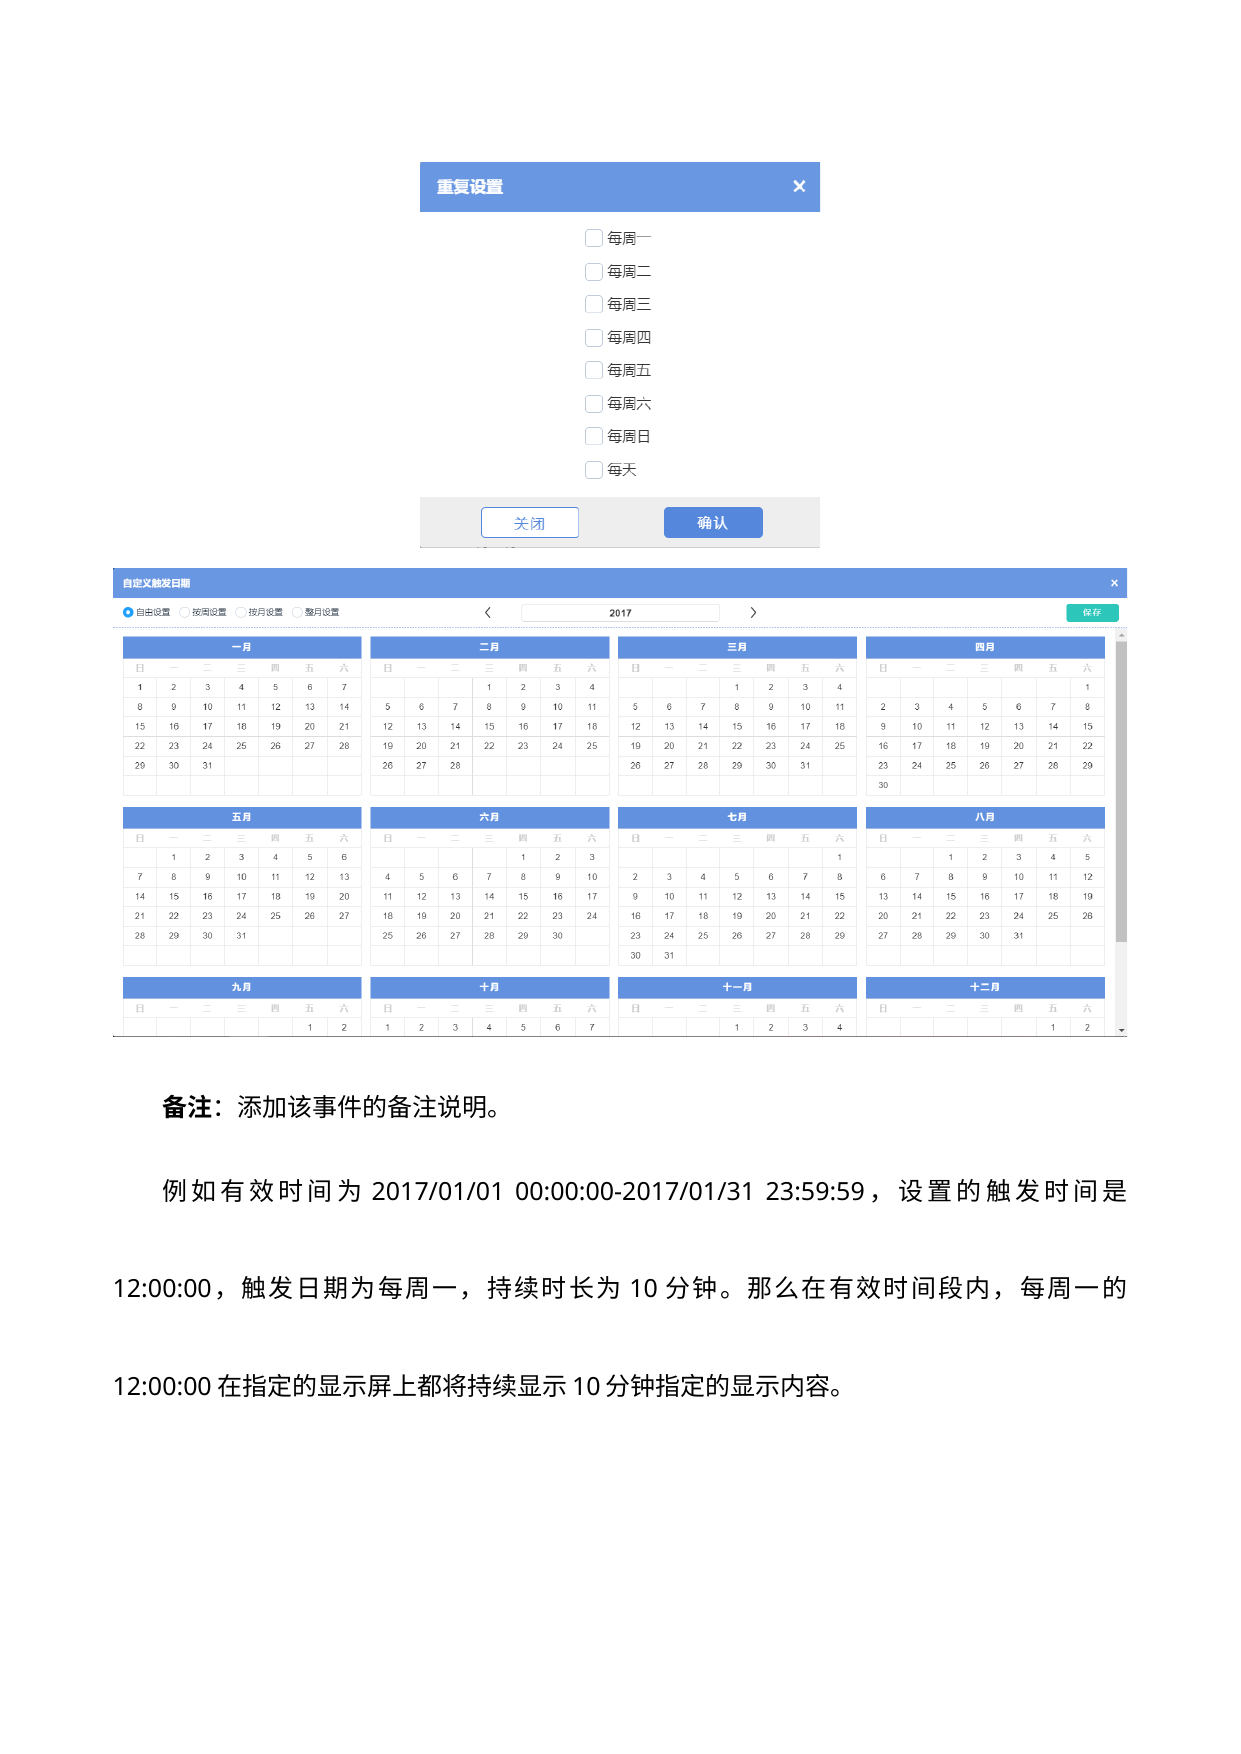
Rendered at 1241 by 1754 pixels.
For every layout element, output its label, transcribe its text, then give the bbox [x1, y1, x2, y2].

list 例如有效时间为2017/01/01 00:00:00-2017/01/31 23:59:59，设置的触发时间是12:00:00，触发日期为每周一，持续时长为10分钟。那么在有效时间段内，每周一的12:00:00在指定的显示屏上都将持续显示10分钟指定的显示内容。 [112, 1157, 1128, 1417]
picture [113, 568, 1128, 1037]
list 备注：添加该事件的备注说明。 [112, 1073, 1128, 1138]
picture [420, 162, 821, 548]
